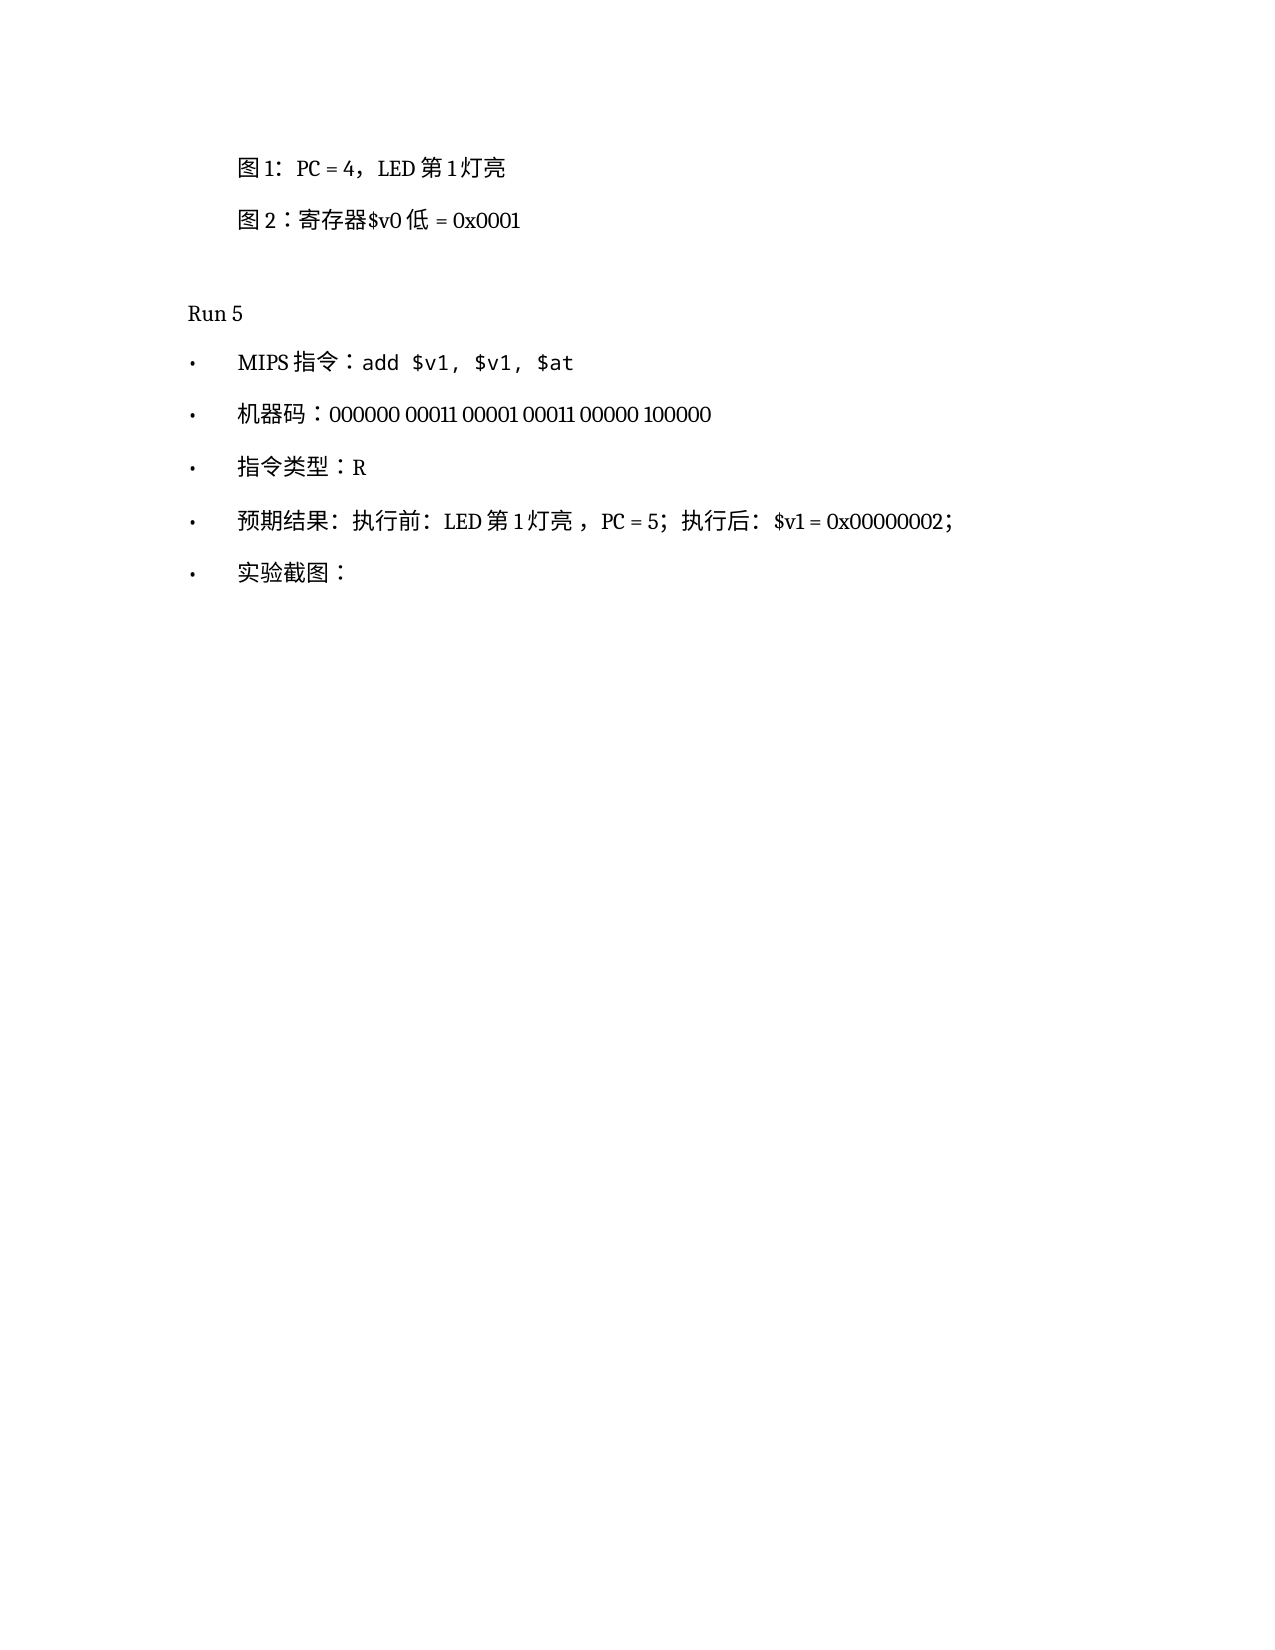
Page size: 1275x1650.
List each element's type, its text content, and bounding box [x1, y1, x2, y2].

list 预期结果：执行前：LED第1灯亮 ，PC = 5；执行后：$v1 = 0x00000002； [187, 503, 1087, 536]
list 图1：PC = 4，LED第1灯亮 [187, 150, 1087, 183]
list 图2：寄存器$v0低 = 0x0001 [187, 204, 1087, 235]
list 机器码：000000 00011 00001 00011 00000 100000 [187, 398, 1087, 430]
text Run 5 [187, 301, 1087, 328]
list MIPS指令：add $v1, $v1, $at [187, 346, 1087, 378]
list 实验截图： [187, 557, 1087, 588]
list 指令类型：R [187, 451, 1087, 482]
